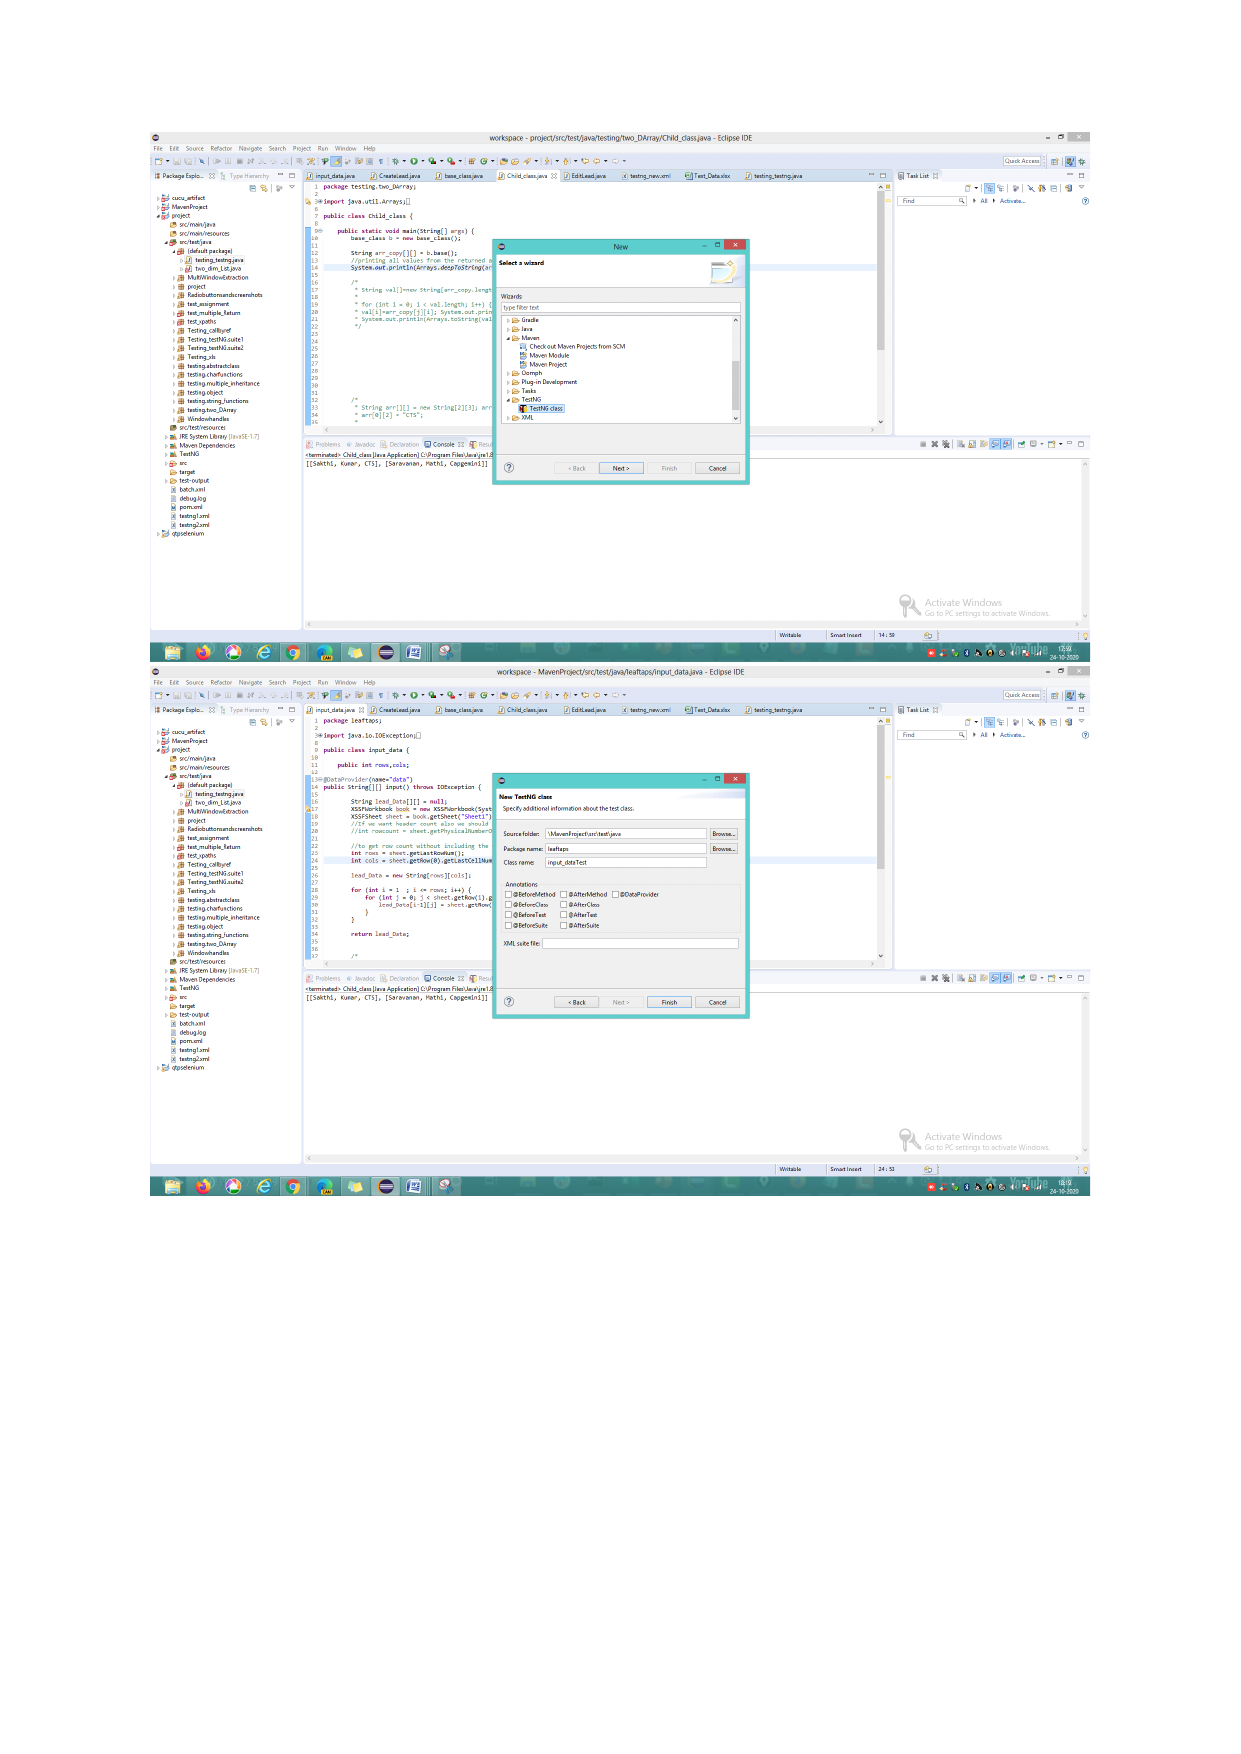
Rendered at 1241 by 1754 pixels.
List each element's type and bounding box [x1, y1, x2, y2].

picture [150, 132, 1091, 662]
picture [150, 666, 1091, 1196]
